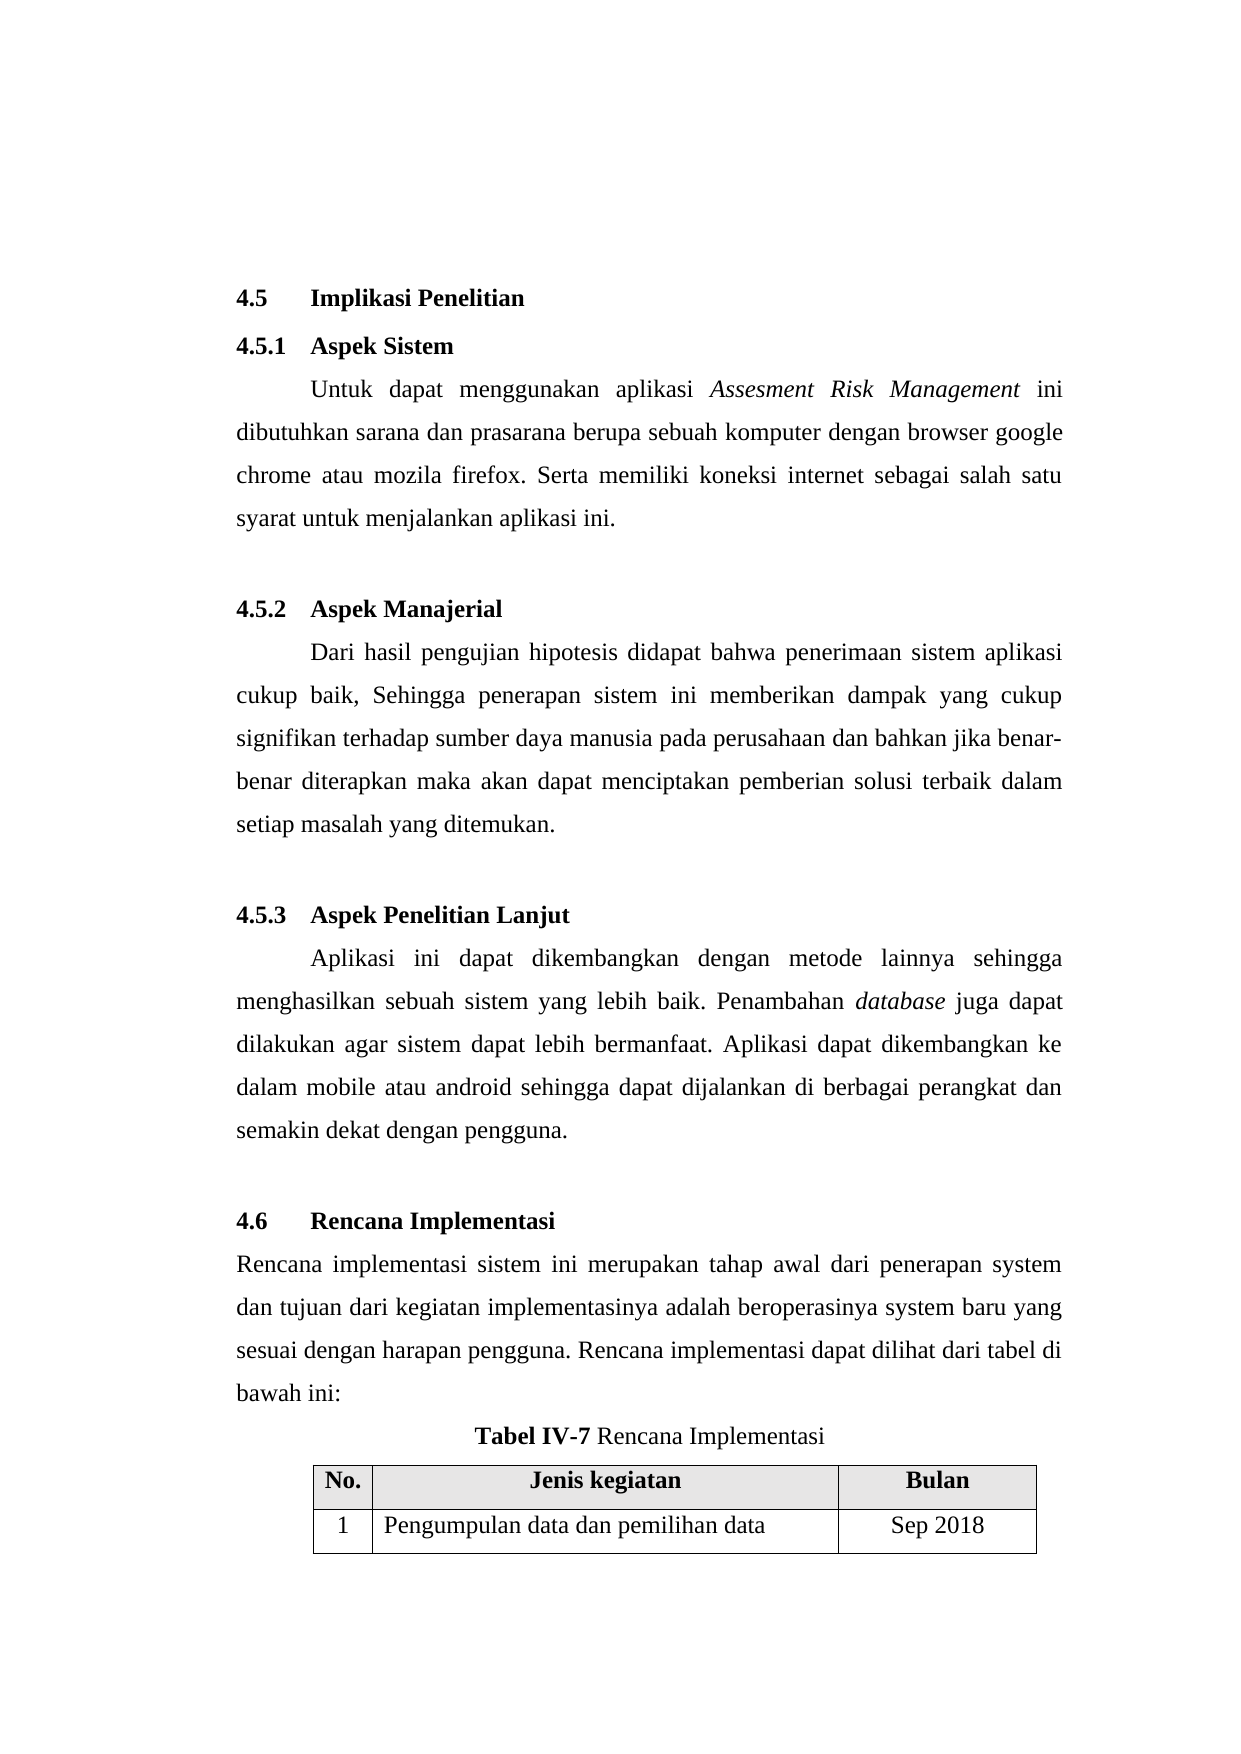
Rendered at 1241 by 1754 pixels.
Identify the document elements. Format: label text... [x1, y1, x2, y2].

table_header Bulan [839, 1466, 1036, 1509]
subtitle Aspek Penelitian Lanjut [236, 900, 1063, 928]
text Dari hasil pengujian hipotesis didapat bahwa penerimaan sistem aplikasi cukup baik, Sehingga penerapan sistem ini memberikan dampak yang cukup signifikan terhadap sumber daya manusia pada perusahaan dan bahkan jika benar-benar diterapkan maka akan dapat menciptakan pemberian solusi terbaik dalam setiap masalah yang ditemukan. [236, 637, 1063, 838]
subtitle Implikasi Penelitian [236, 283, 1063, 312]
table_cell 1 [314, 1510, 372, 1553]
table_header No. [314, 1466, 372, 1509]
subtitle Rencana Implementasi [236, 1206, 1063, 1234]
text Untuk dapat menggunakan aplikasi Assesment Risk Management ini dibutuhkan sarana dan prasarana berupa sebuah komputer dengan browser google chrome atau mozila firefox. Serta memiliki koneksi internet sebagai salah satu syarat untuk menjalankan aplikasi ini. [236, 374, 1063, 532]
subtitle Aspek Manajerial [236, 594, 1063, 622]
table_cell Sep 2018 [839, 1510, 1036, 1553]
table_cell Pengumpulan data dan pemilihan data [373, 1510, 838, 1553]
text Rencana implementasi sistem ini merupakan tahap awal dari penerapan system dan tujuan dari kegiatan implementasinya adalah beroperasinya system baru yang sesuai dengan harapan pengguna. Rencana implementasi dapat dilihat dari tabel di bawah ini: [236, 1249, 1063, 1407]
text Aplikasi ini dapat dikembangkan dengan metode lainnya sehingga menghasilkan sebuah sistem yang lebih baik. Penambahan database juga dapat dilakukan agar sistem dapat lebih bermanfaat. Aplikasi dapat dikembangkan ke dalam mobile atau android sehingga dapat dijalankan di berbagai perangkat dan semakin dekat dengan pengguna. [236, 943, 1063, 1144]
table_header Jenis kegiatan [373, 1466, 838, 1509]
subtitle Aspek Sistem [236, 331, 1063, 359]
